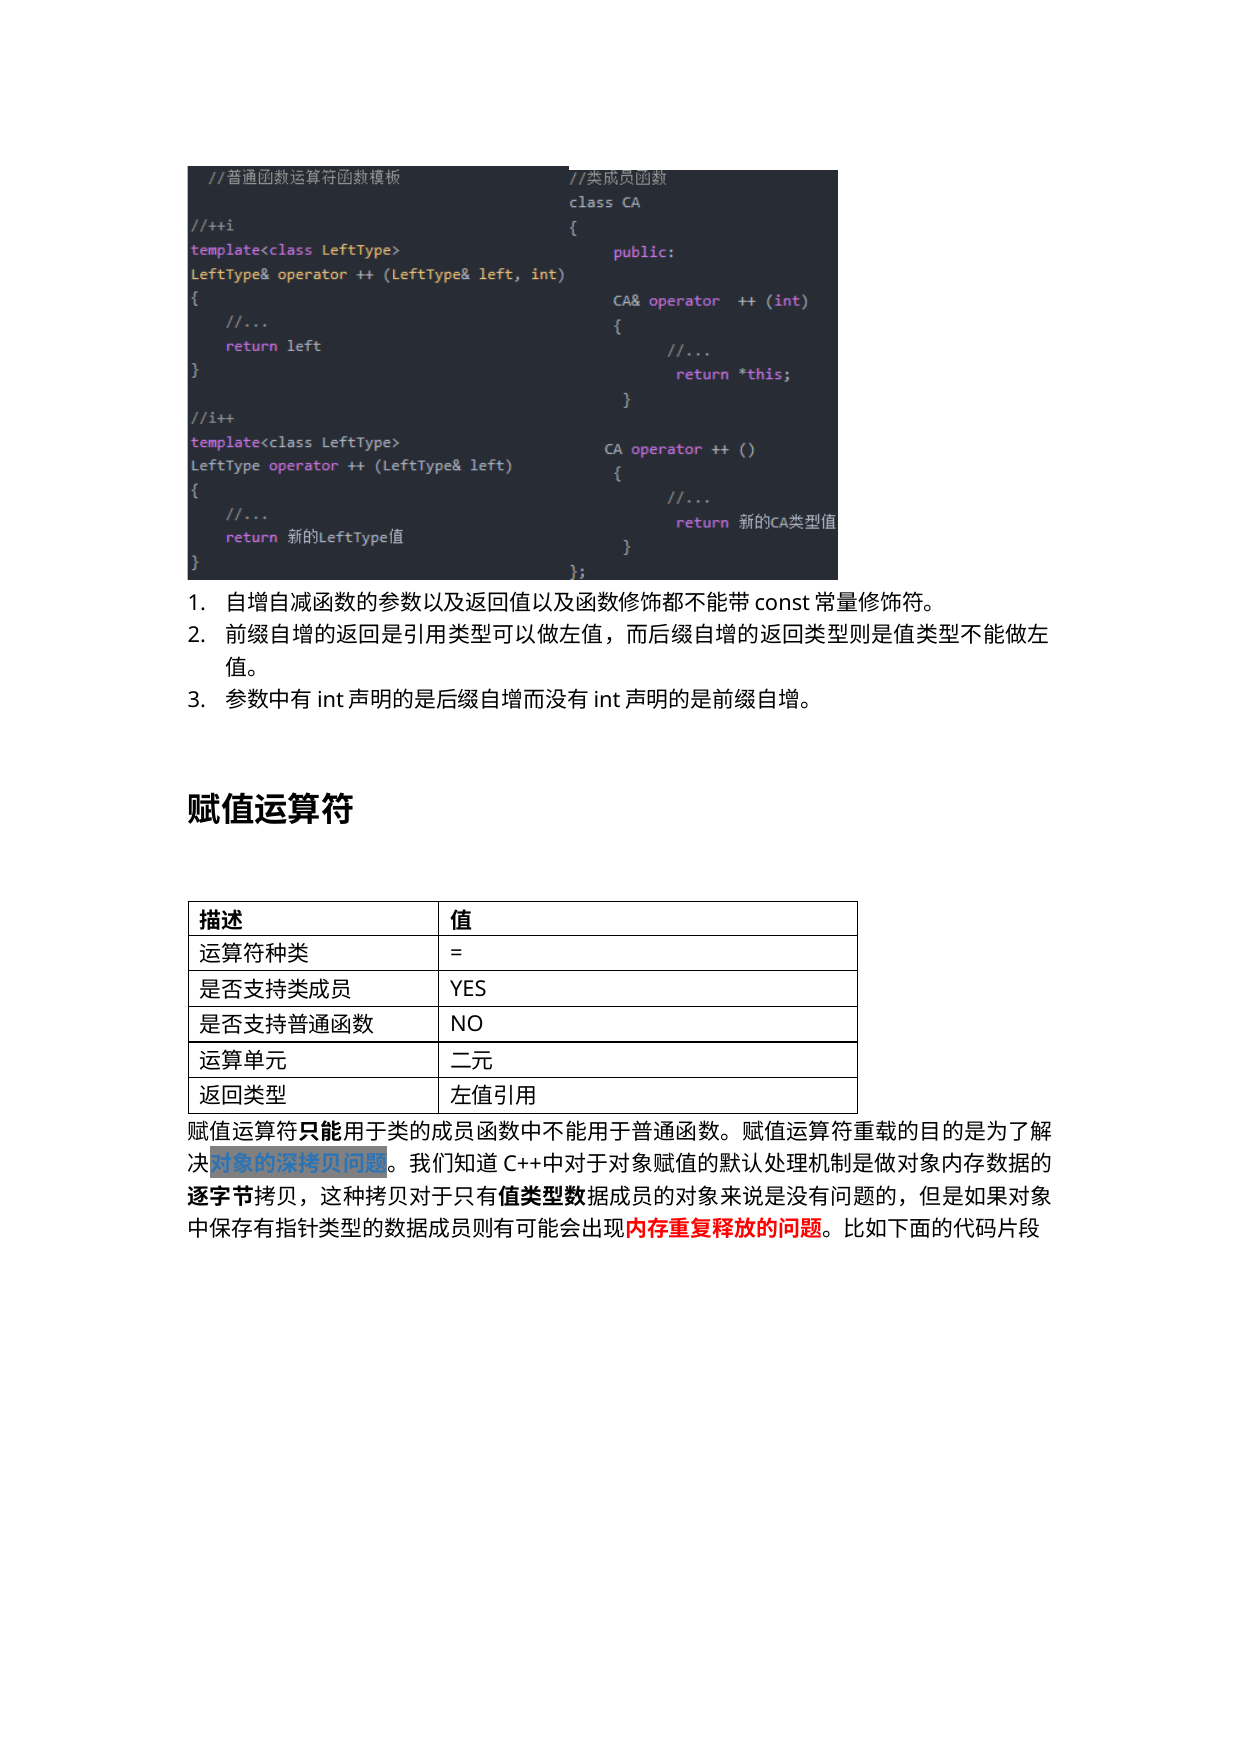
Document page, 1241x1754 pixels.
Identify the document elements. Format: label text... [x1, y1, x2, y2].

table_cell 二元 [439, 1043, 857, 1077]
table_header 描述 [189, 902, 438, 935]
table_header 值 [439, 902, 857, 935]
list 自增自减函数的参数以及返回值以及函数修饰都不能带const常量修饰符。 [187, 584, 1053, 617]
table_cell NO [439, 1007, 857, 1041]
table_cell 运算符种类 [189, 936, 438, 970]
table_cell 返回类型 [189, 1078, 438, 1112]
subtitle 赋值运算符 [187, 774, 1053, 839]
table_cell 是否支持普通函数 [189, 1007, 438, 1041]
picture [187, 166, 838, 580]
table_cell YES [439, 971, 857, 1006]
table_cell 运算单元 [189, 1043, 438, 1077]
table_cell 是否支持类成员 [189, 971, 438, 1006]
table_cell 左值引用 [439, 1078, 857, 1112]
list 前缀自增的返回是引用类型可以做左值，而后缀自增的返回类型则是值类型不能做左值。 [187, 617, 1053, 682]
text 赋值运算符只能用于类的成员函数中不能用于普通函数。赋值运算符重载的目的是为了解决对象的深拷贝问题。我们知道C++中对于对象赋值的默认处理机制是做对象内存数据的逐字节拷贝，这种拷贝对于只有值类型数据成员的对象来说是没有问题的，但是如果对象中保存有指针类型的数据成员则有可能会出现内存重复释放的问题。比如下面的代码片段 [187, 1113, 1053, 1243]
list 参数中有int声明的是后缀自增而没有int声明的是前缀自增。 [187, 682, 1053, 714]
table_cell = [439, 936, 857, 970]
